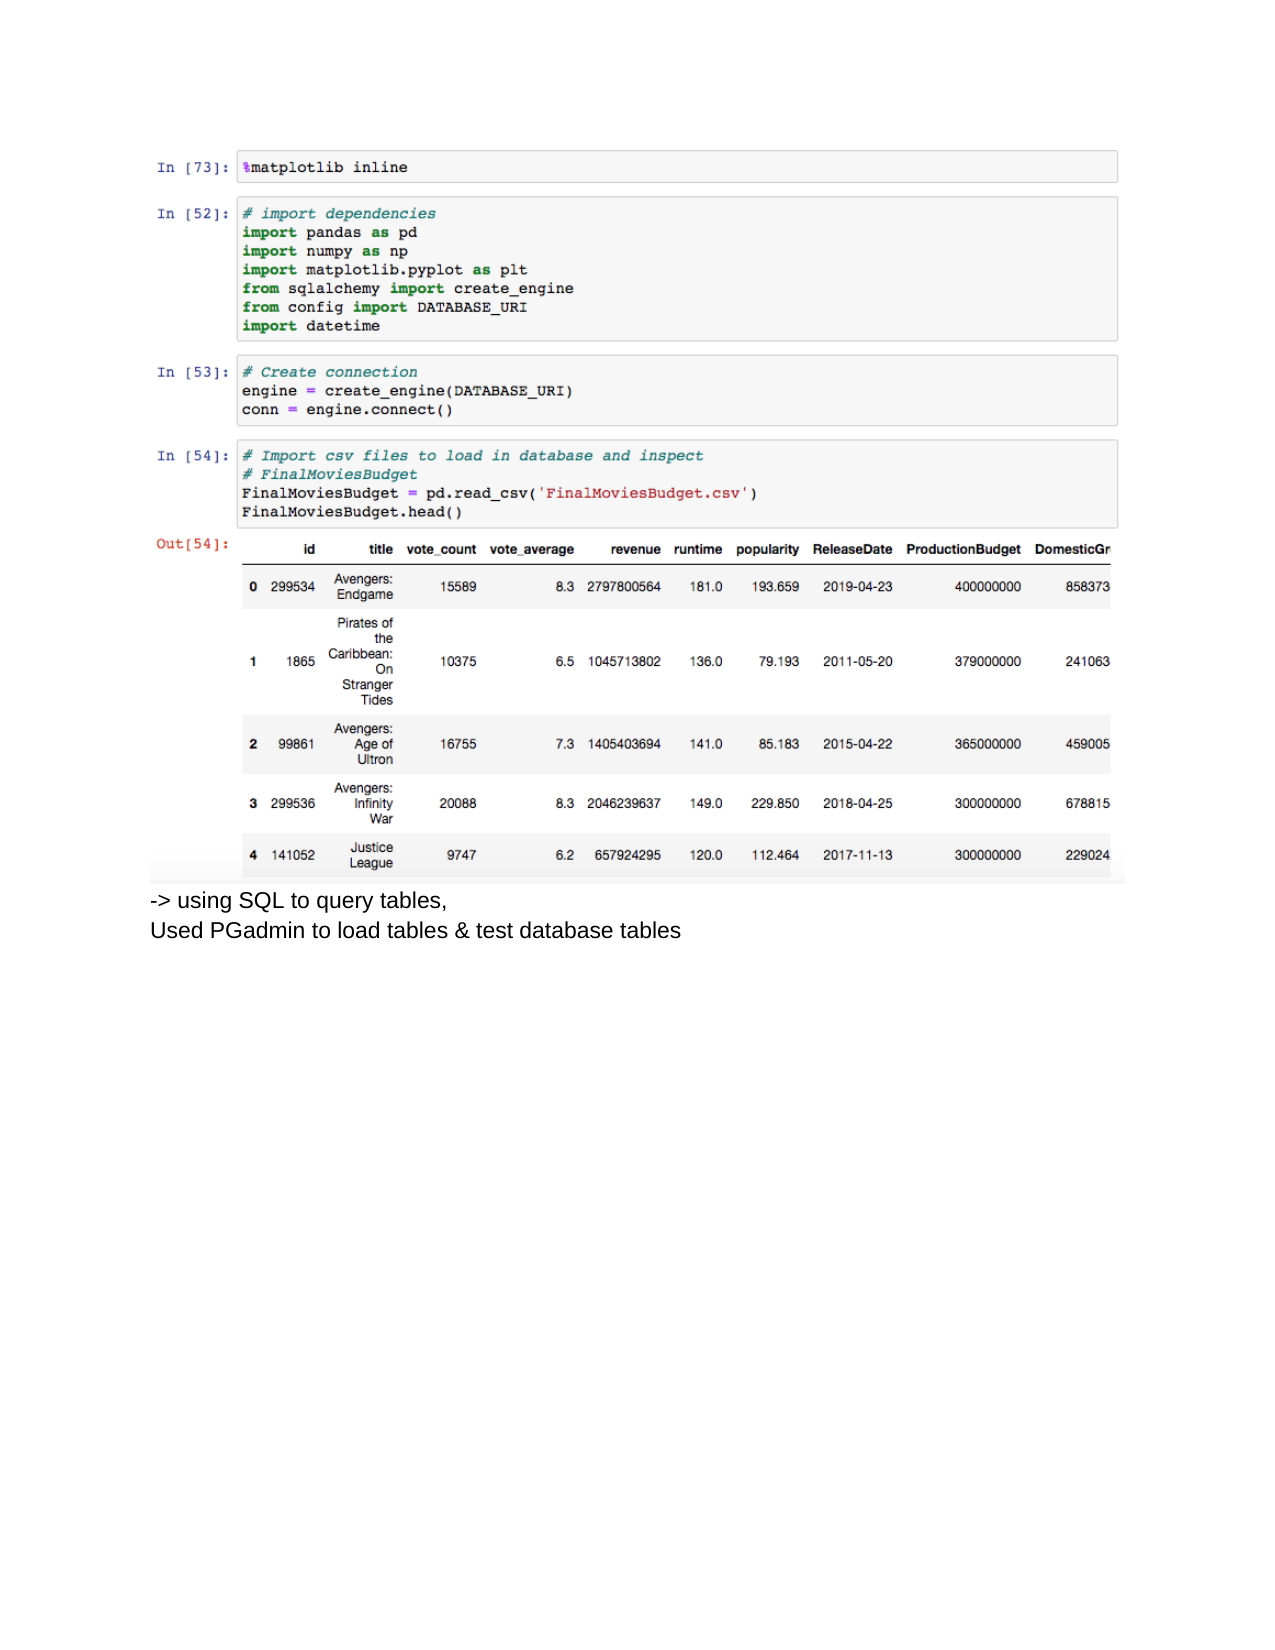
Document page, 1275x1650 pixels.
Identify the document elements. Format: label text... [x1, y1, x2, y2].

picture [150, 150, 1125, 884]
text -> using SQL to query tables, [150, 887, 1125, 913]
text Used PGadmin to load tables & test database tables [150, 917, 1125, 944]
